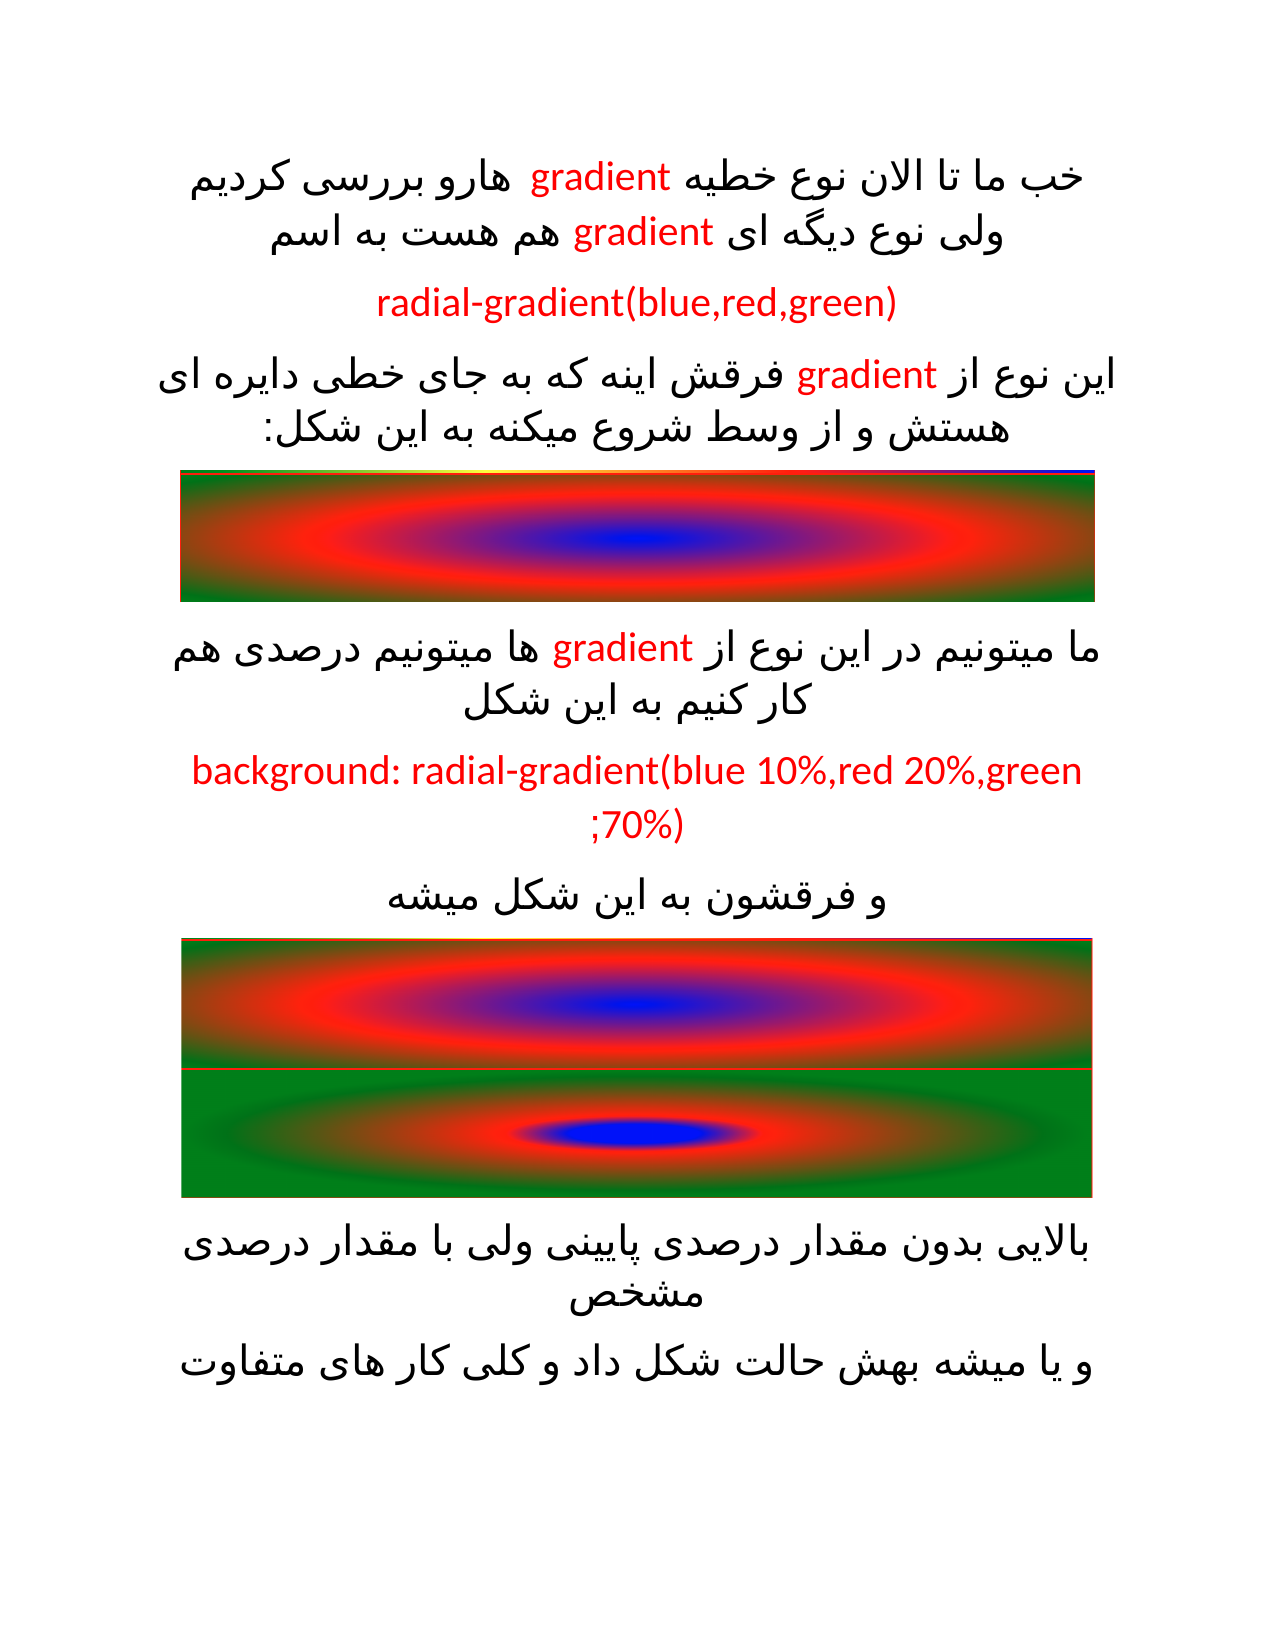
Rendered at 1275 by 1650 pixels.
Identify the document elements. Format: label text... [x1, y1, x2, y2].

text و یا میشه بهش حالت شکل داد و کلی کار های متفاوت [150, 1336, 1125, 1384]
text background: radial-gradient(blue 10%,red 20%,green 70%); [150, 744, 1125, 849]
text خب ما تا الان نوع خطیه gradient هارو بررسی کردیم ولی نوع دیگه ای gradient هم هست به اسم [150, 150, 1125, 255]
text و فرقشون به این شکل میشه [150, 870, 1125, 918]
picture [181, 938, 1094, 1198]
text بالایی بدون مقدار درصدی پایینی ولی با مقدار درصدی مشخص [150, 1216, 1125, 1316]
text این نوع از gradient فرقش اینه که به جای خطی دایره ای هستش و از وسط شروع میکنه به این شکل: [150, 348, 1125, 450]
text ما میتونیم در این نوع از gradient ها میتونیم درصدی هم کار کنیم به این شکل [150, 621, 1125, 723]
text radial-gradient(blue,red,green) [150, 276, 1125, 327]
picture [180, 470, 1095, 602]
